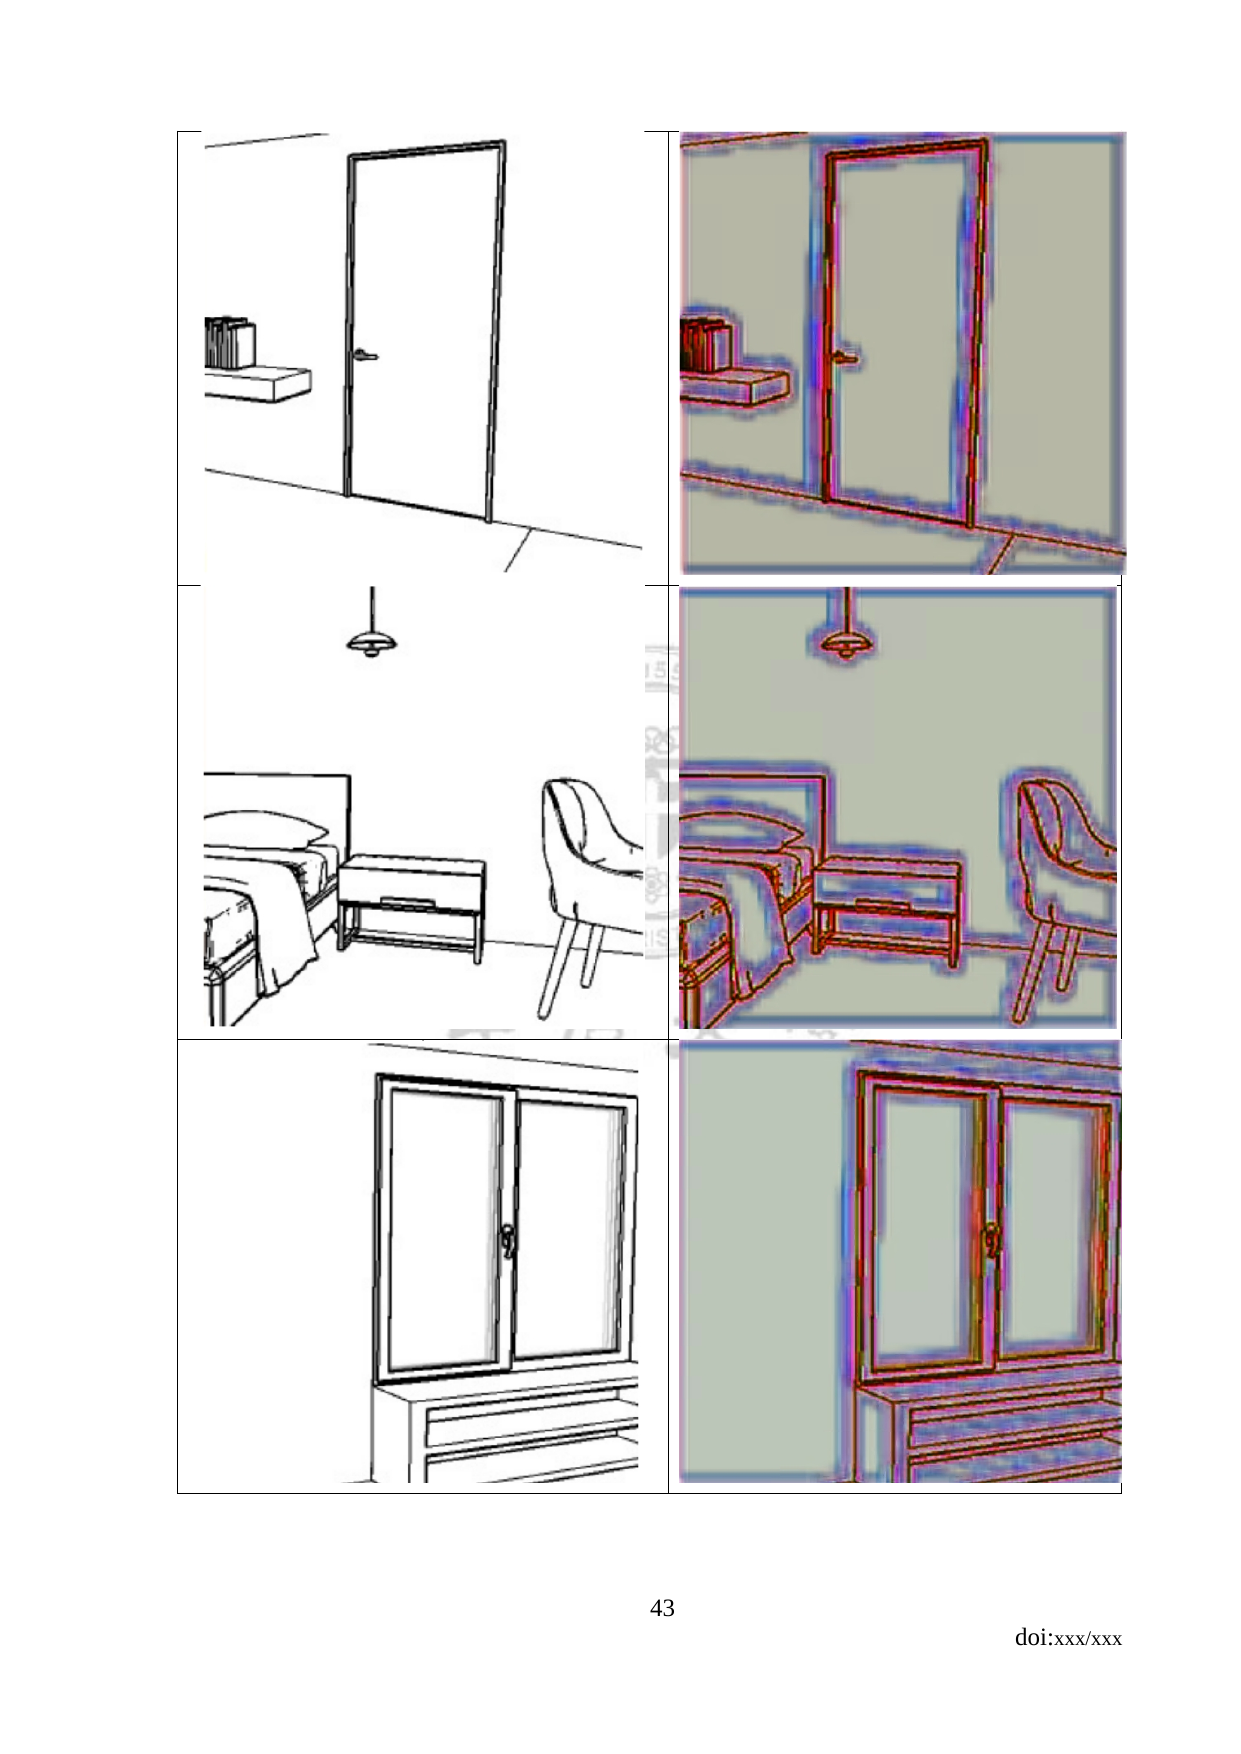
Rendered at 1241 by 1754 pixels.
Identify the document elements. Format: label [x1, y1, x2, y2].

picture [679, 1039, 1122, 1483]
table_cell [178, 1040, 668, 1493]
table_cell [669, 1040, 1121, 1493]
picture [679, 131, 1127, 575]
picture [202, 1040, 644, 1483]
picture [679, 585, 1117, 1029]
table_cell [669, 132, 1121, 585]
picture [201, 131, 645, 575]
picture [200, 585, 645, 1029]
table_cell [178, 132, 668, 585]
table_cell [178, 586, 668, 1039]
table_cell [669, 586, 1121, 1039]
